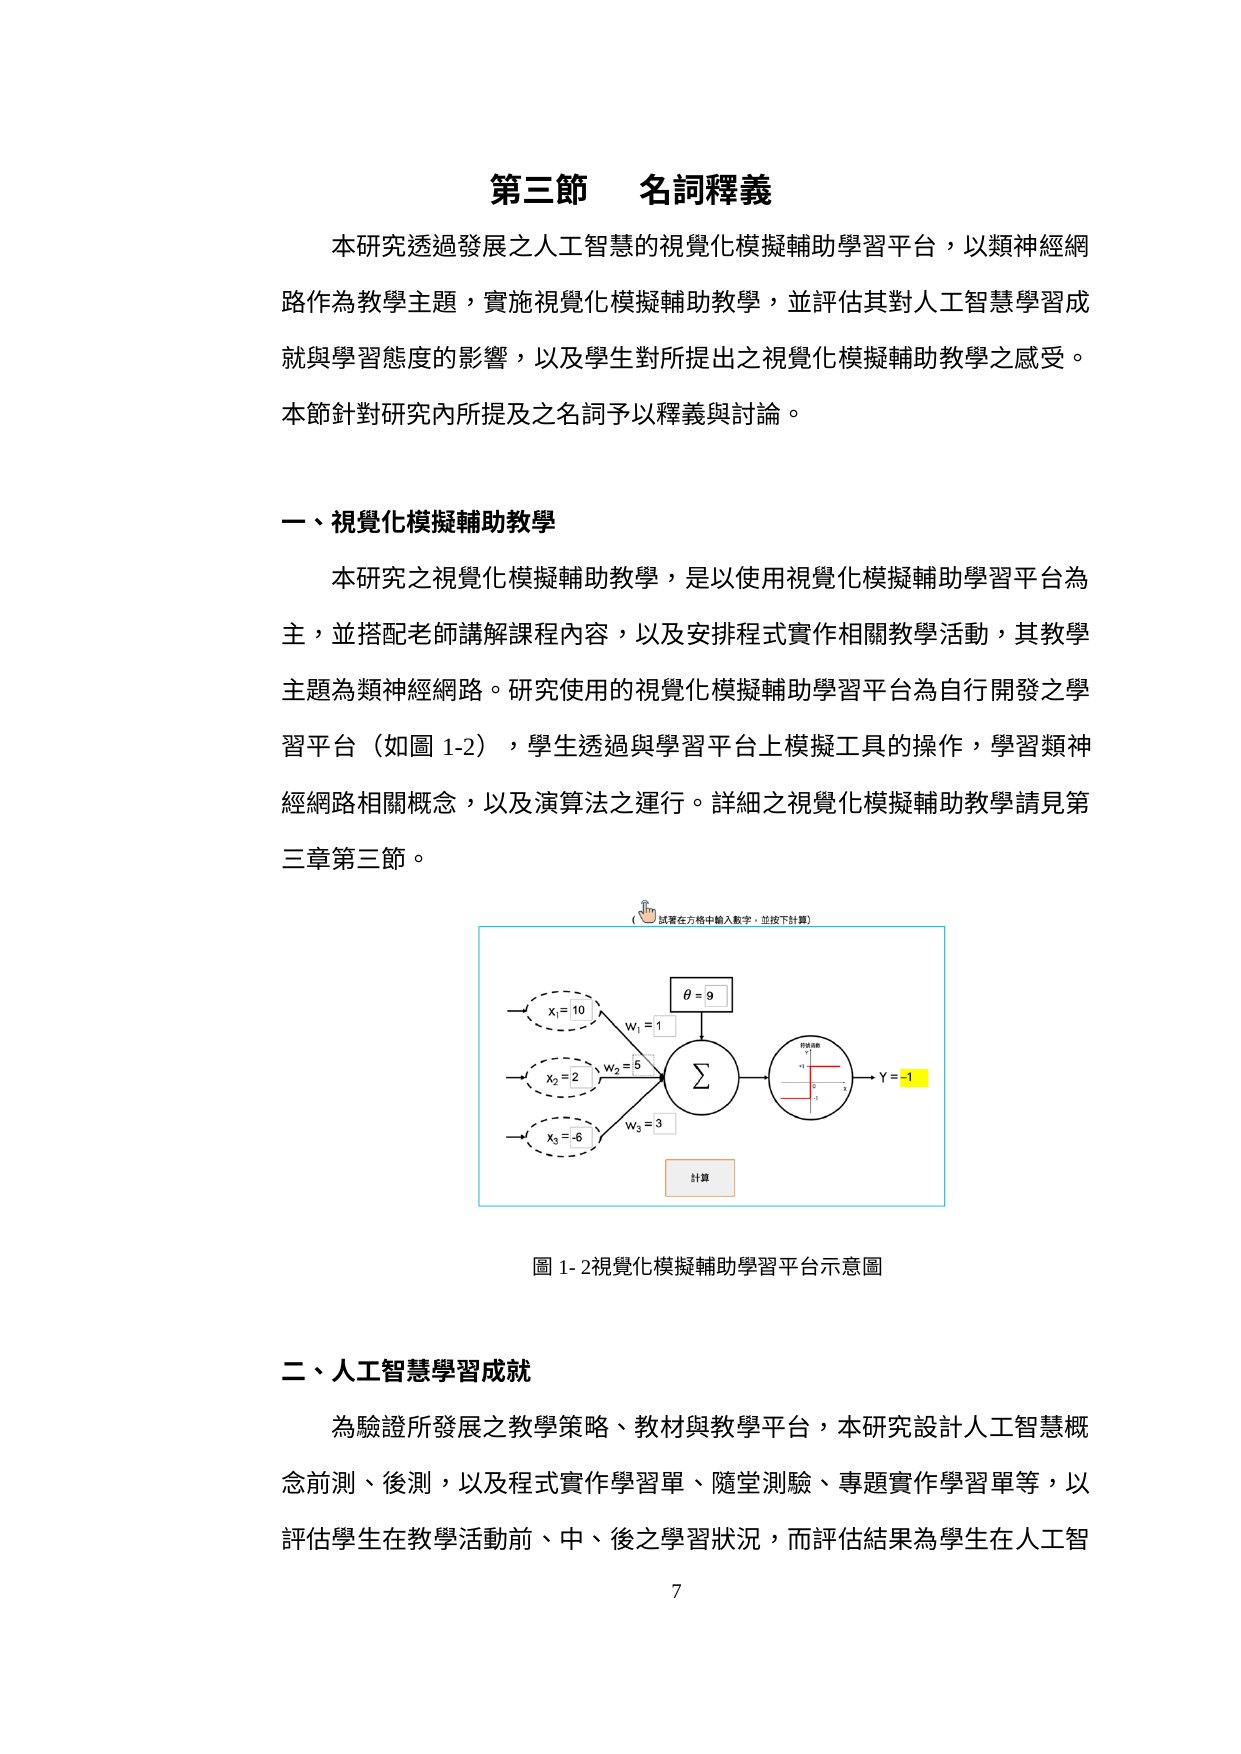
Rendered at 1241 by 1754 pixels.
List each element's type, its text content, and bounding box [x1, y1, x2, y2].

text 名詞釋義 [218, 151, 1092, 226]
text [281, 1406, 1092, 1556]
text 本研究之視覺化模擬輔助教學，是以使用視覺化模擬輔助學習平台為主，並搭配老師講解課程內容，以及安排程式實作相關教學活動，其教學主題為類神經網路。研究使用的視覺化模擬輔助學習平台為自行開發之學習平台（如圖 1-2），學生透過與學習平台上模擬工具的操作，學習類神經網路相關概念，以及演算法之運行。詳細之視覺化模擬輔助教學請見第三章第三節。 [281, 557, 1092, 876]
text 一、視覺化模擬輔助教學 [281, 502, 1092, 539]
picture [474, 894, 949, 1211]
text 二、人工智慧學習成就 [281, 1351, 1092, 1388]
text 本研究透過發展之人工智慧的視覺化模擬輔助學習平台，以類神經網路作為教學主題，實施視覺化模擬輔助教學，並評估其對人工智慧學習成就與學習態度的影響，以及學生對所提出之視覺化模擬輔助教學之感受。本節針對研究內所提及之名詞予以釋義與討論。 [281, 226, 1092, 432]
text 圖 1- 2視覺化模擬輔助學習平台示意圖 [281, 1246, 1092, 1284]
